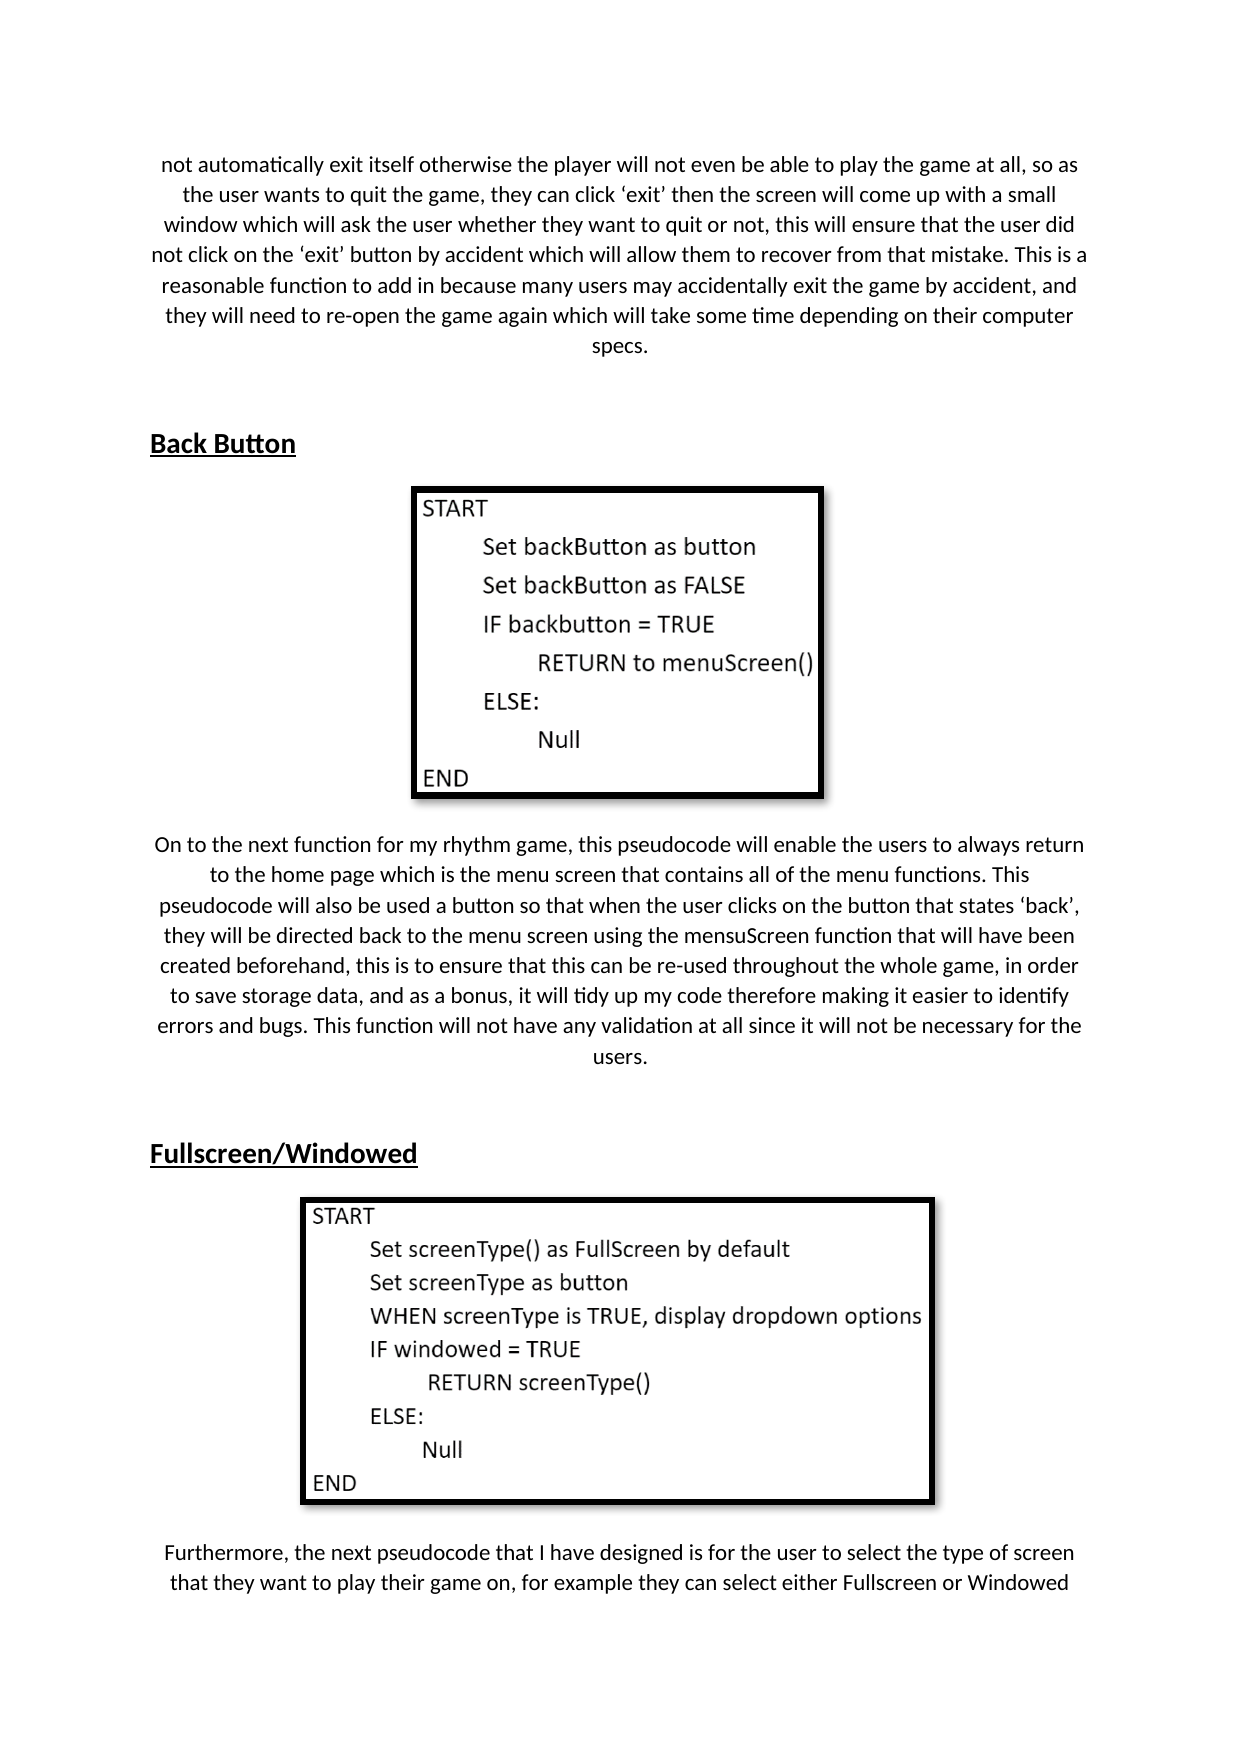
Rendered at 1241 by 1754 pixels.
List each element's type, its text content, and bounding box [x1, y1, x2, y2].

picture [417, 493, 818, 792]
text On to the next function for my rhythm game, this pseudocode will enable the users to always return to the home page which is the menu screen that contains all of the menu functions. This pseudocode will also be used a button so that when the user clicks on the button that states ‘back’, they will be directed back to the menu screen using the mensuScreen function that will have been created beforehand, this is to ensure that this can be re-used throughout the whole game, in order to save storage data, and as a bonus, it will tidy up my code therefore making it easier to identify errors and bugs. This function will not have any validation at all since it will not be necessary for the users. [150, 830, 1090, 1070]
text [150, 150, 1090, 359]
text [150, 1538, 1090, 1596]
picture [306, 1203, 929, 1499]
text Fullscreen/Windowed [150, 1136, 1090, 1171]
text Back Button [150, 425, 1090, 461]
